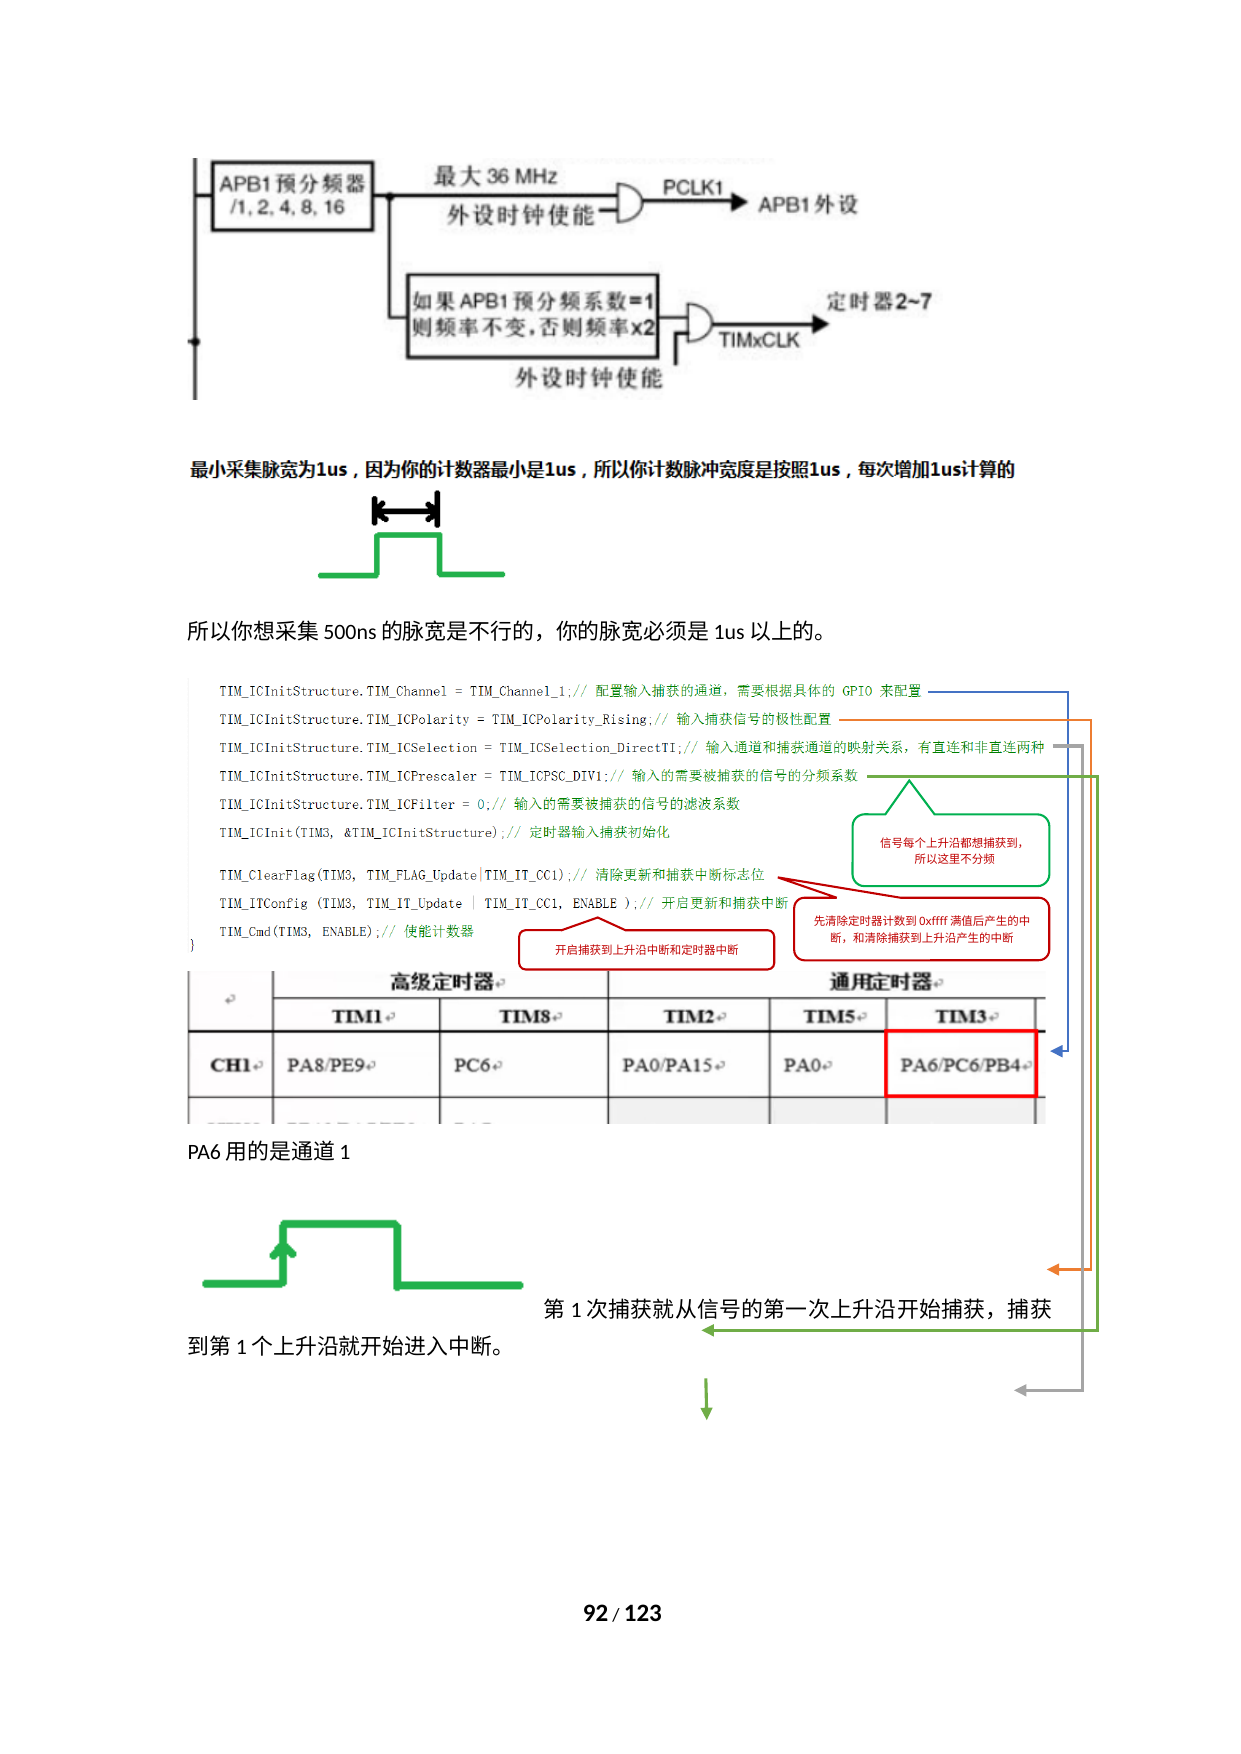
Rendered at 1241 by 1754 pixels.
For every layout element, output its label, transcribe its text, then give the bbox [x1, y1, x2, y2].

picture [854, 784, 1048, 885]
picture [187, 678, 1053, 953]
picture [187, 1203, 544, 1318]
text 所以你想采集500ns的脉宽是不行的，你的脉宽必须是1us以上的。 [187, 613, 1053, 646]
picture [187, 971, 1053, 1124]
picture [187, 158, 979, 400]
picture [796, 883, 1048, 953]
picture [521, 919, 773, 953]
text PA6用的是通道1 [187, 1133, 1053, 1166]
picture [187, 451, 1053, 601]
